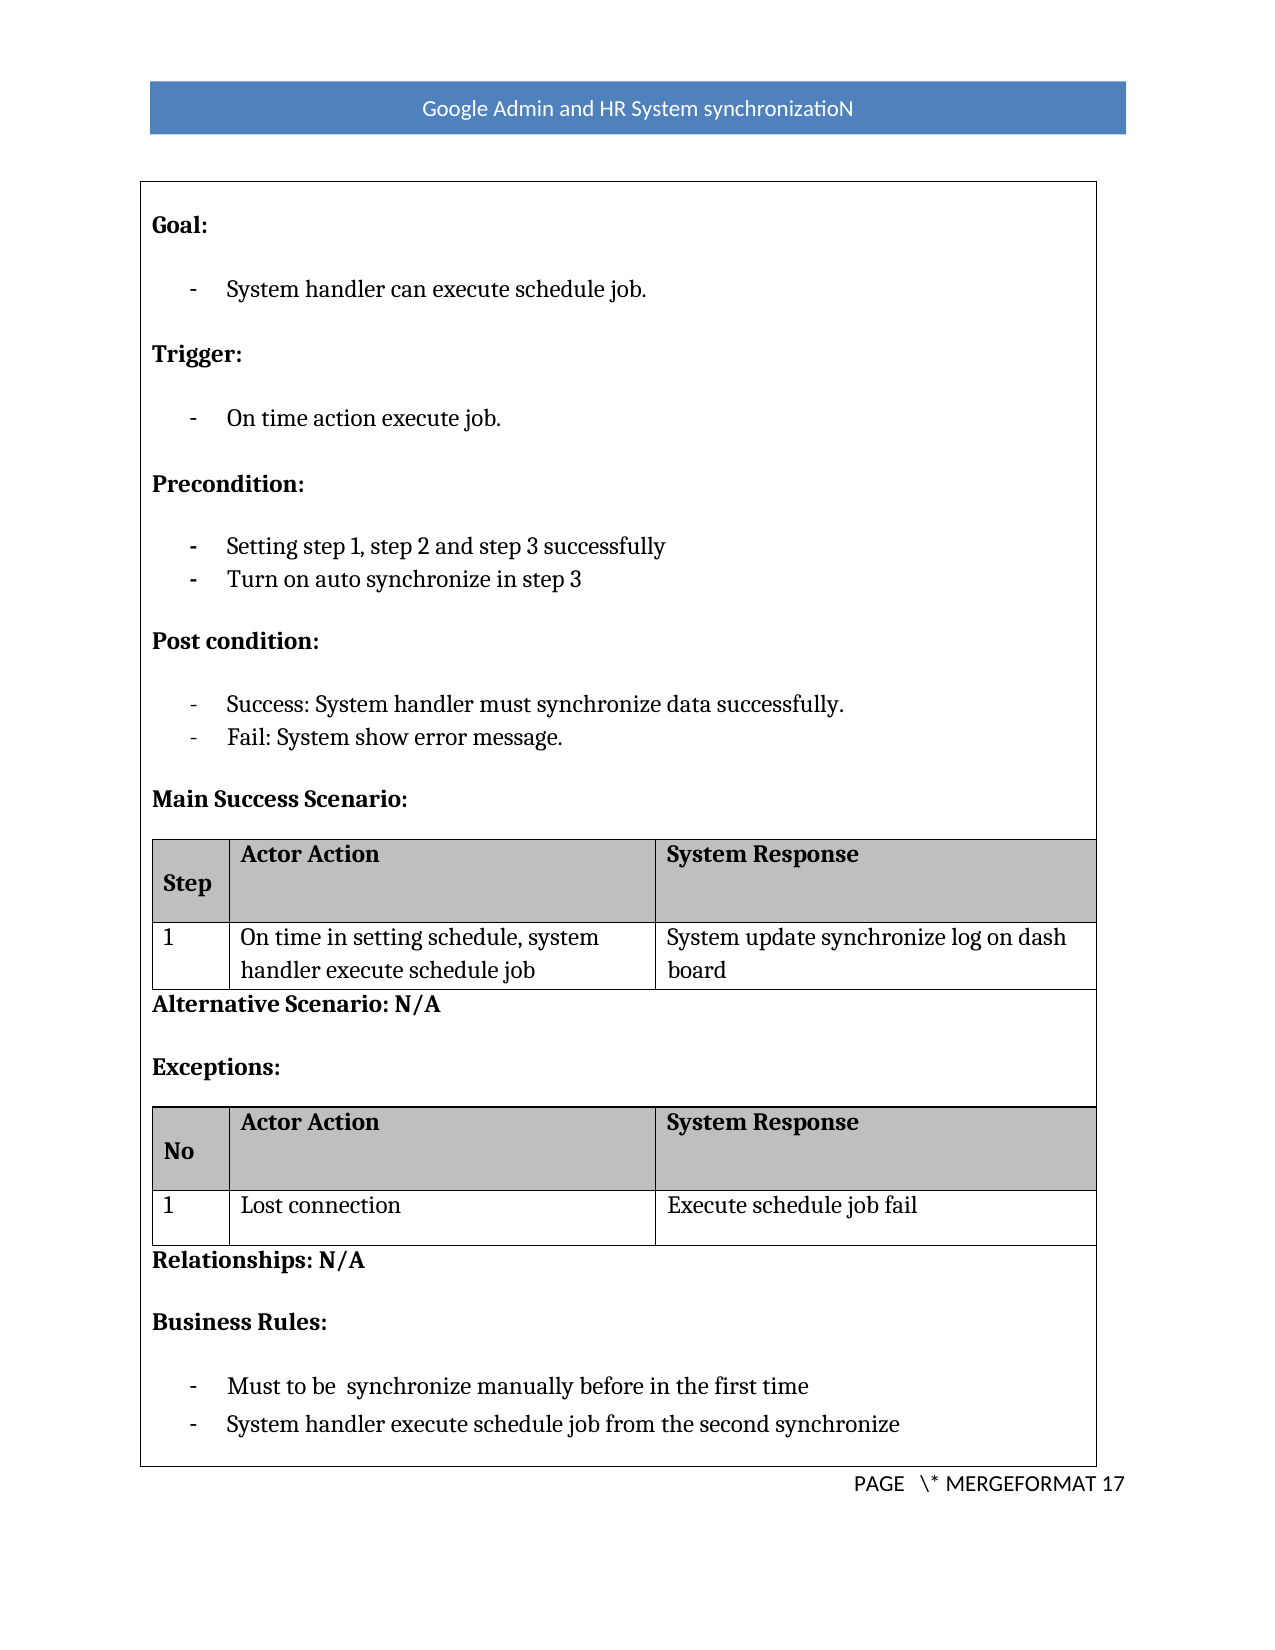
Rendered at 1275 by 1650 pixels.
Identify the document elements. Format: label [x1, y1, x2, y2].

table_cell [141, 182, 1096, 1466]
